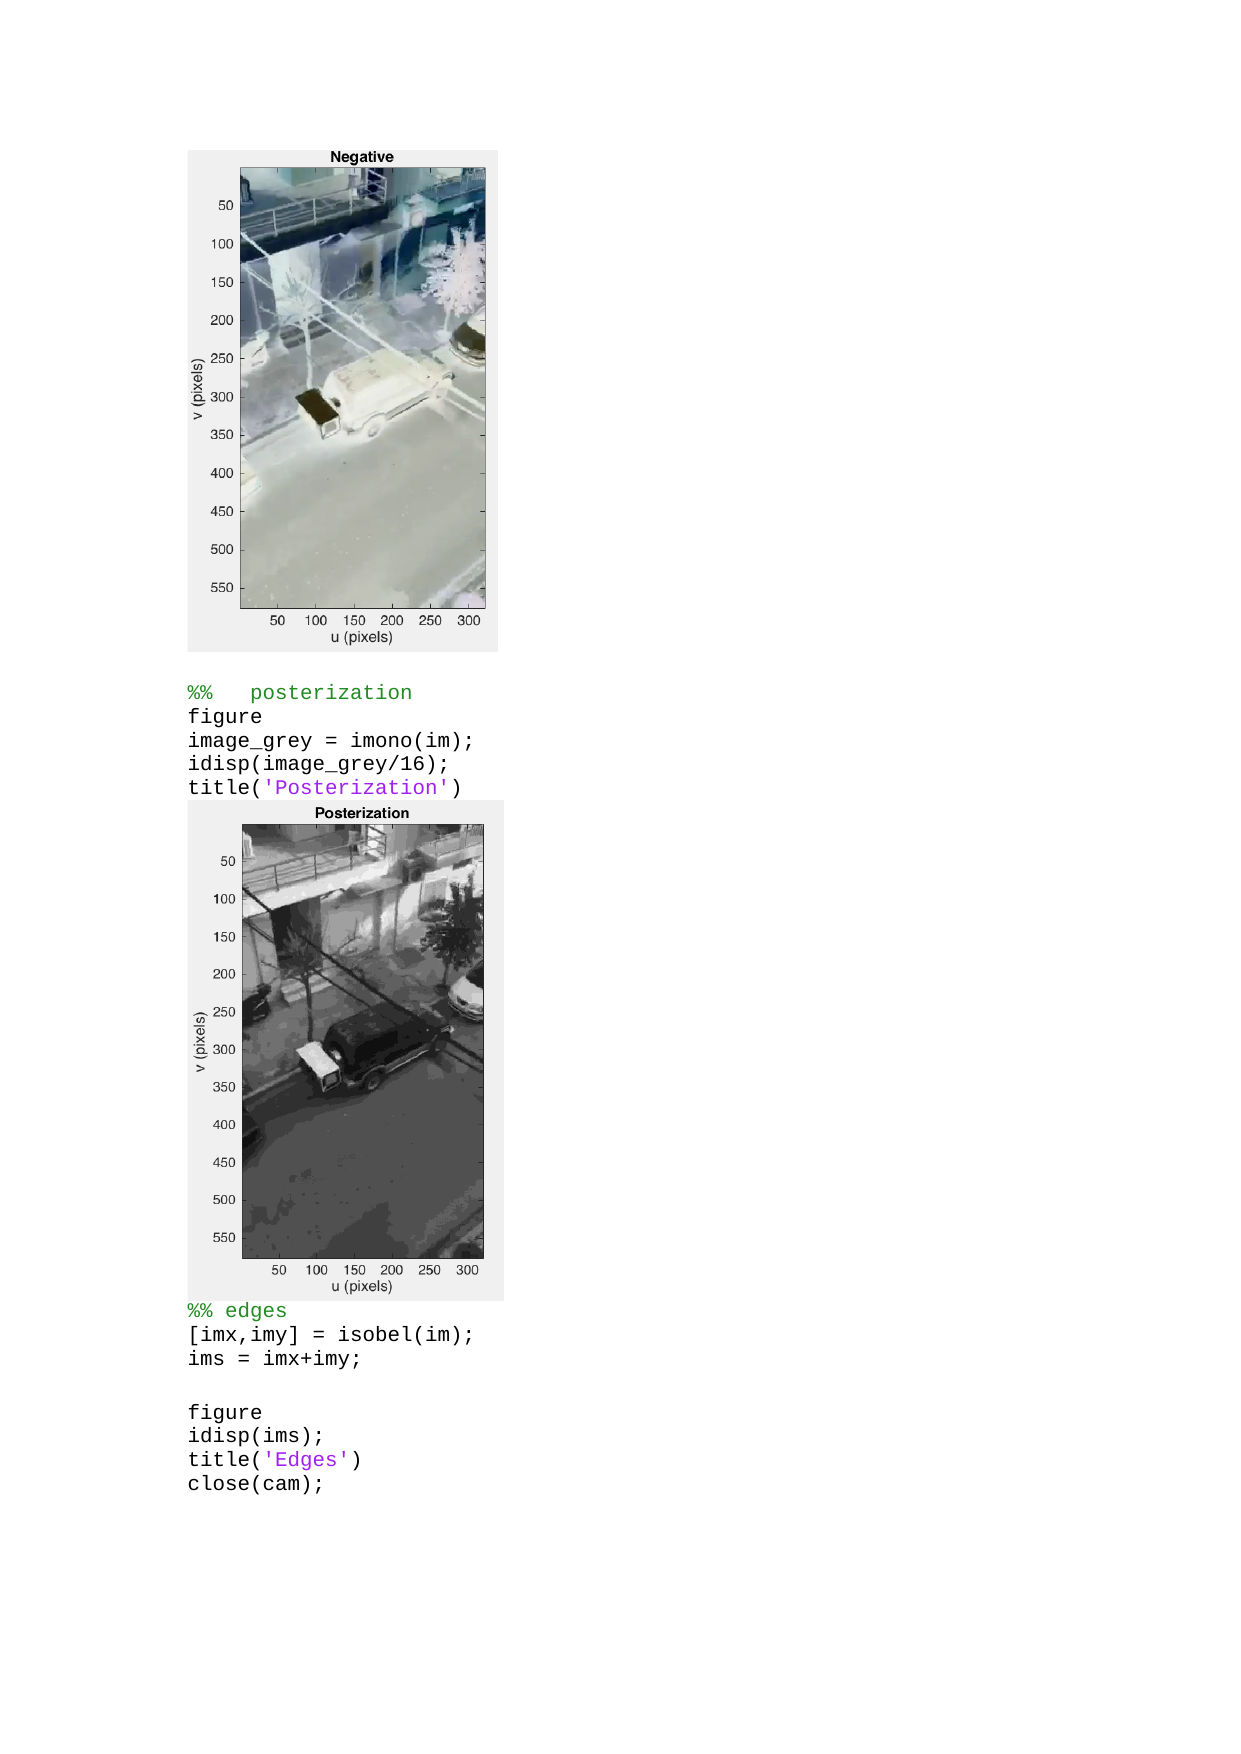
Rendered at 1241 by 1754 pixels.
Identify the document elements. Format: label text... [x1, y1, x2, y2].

text close(cam); [187, 1473, 1053, 1496]
text %% edges [187, 1300, 1053, 1324]
text [imx,imy] = isobel(im); [187, 1324, 1053, 1348]
text title('Posterization') [187, 777, 1053, 801]
text idisp(ims); [187, 1425, 1053, 1449]
picture [187, 150, 498, 652]
text idisp(image_grey/16); [187, 753, 1053, 777]
text ims = imx+imy; [187, 1348, 1053, 1371]
picture [187, 800, 504, 1301]
text %% posterization [187, 682, 1053, 706]
text figure [187, 1402, 1053, 1425]
text title('Edges') [187, 1449, 1053, 1473]
text figure [187, 706, 1053, 730]
text image_grey = imono(im); [187, 730, 1053, 753]
